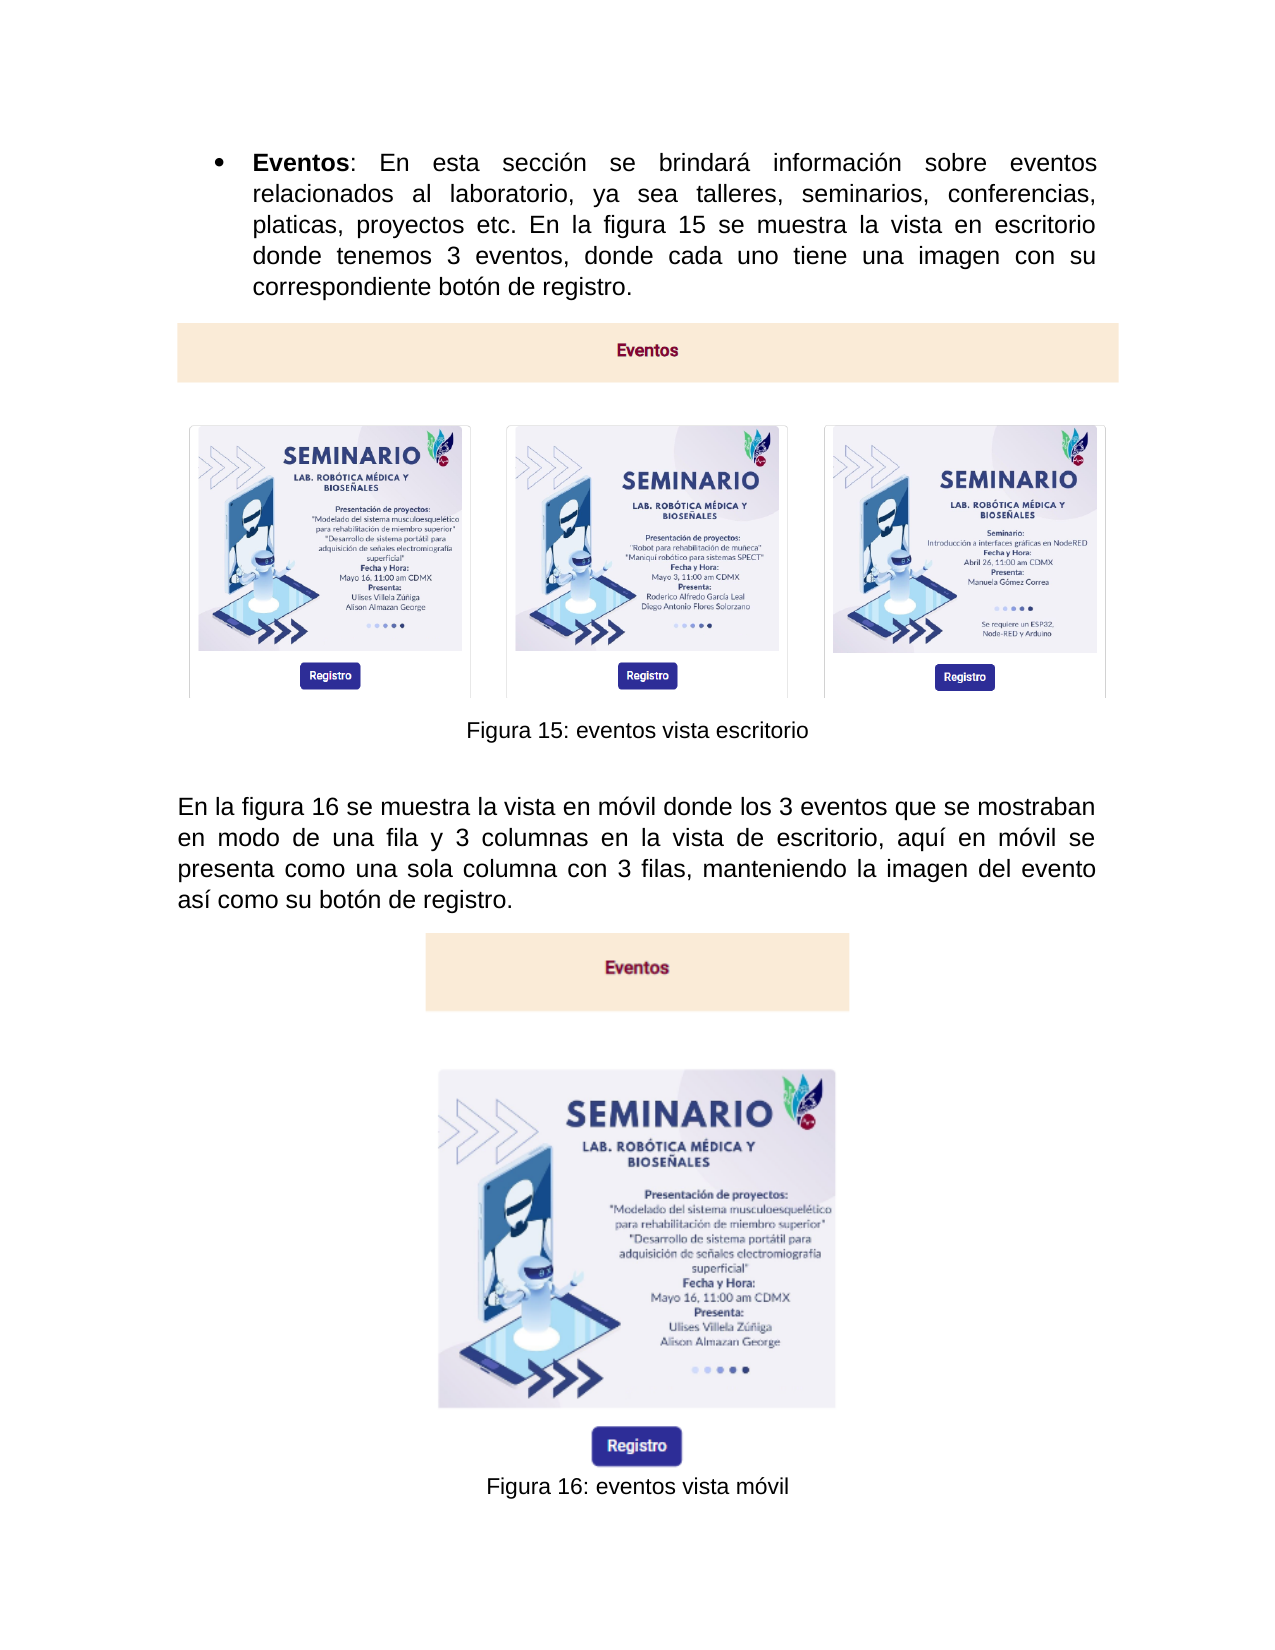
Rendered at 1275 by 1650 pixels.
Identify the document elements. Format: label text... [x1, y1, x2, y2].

picture [177, 319, 1119, 698]
text Figura 16: eventos vista móvil [177, 1473, 1098, 1499]
text Figura 15: eventos vista escritorio [177, 717, 1098, 743]
text En la figura 16 se muestra la vista en móvil donde los 3 eventos que se mostraban en modo de una fila y 3 columnas en la vista de escritorio, aquí en móvil se presenta como una sola columna con 3 filas, manteniendo la imagen del evento así como su botón de registro. [177, 792, 1098, 914]
picture [425, 933, 850, 1472]
list Eventos: En esta sección se brindará información sobre eventos relacionados al laboratorio, ya sea talleres, seminarios, conferencias, platicas, proyectos etc. En la figura 15 se muestra la vista en escritorio donde tenemos 3 eventos, donde cada uno tiene una imagen con su correspondiente botón de registro. [215, 148, 1098, 301]
